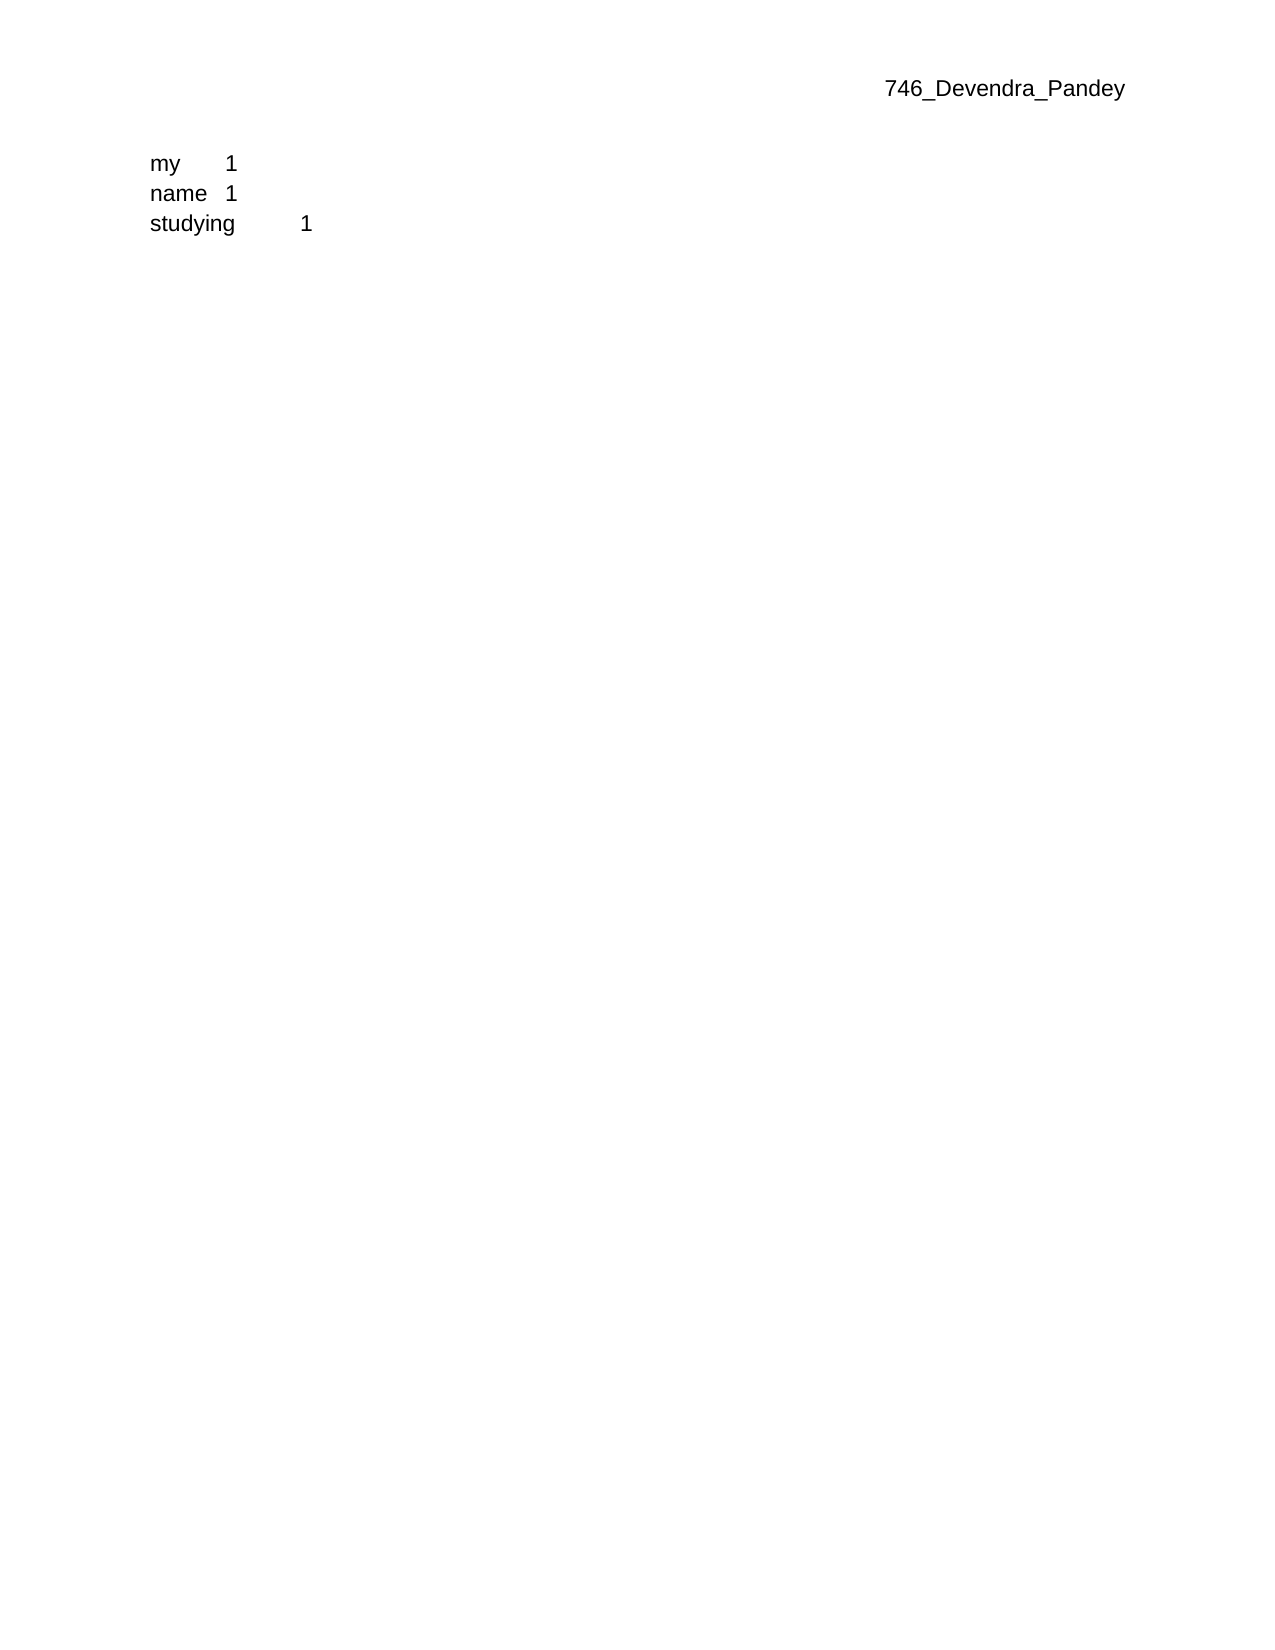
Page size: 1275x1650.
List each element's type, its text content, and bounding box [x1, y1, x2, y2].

text my 1 [150, 150, 1125, 176]
text studying 1 [150, 210, 1125, 237]
text name 1 [150, 180, 1125, 207]
